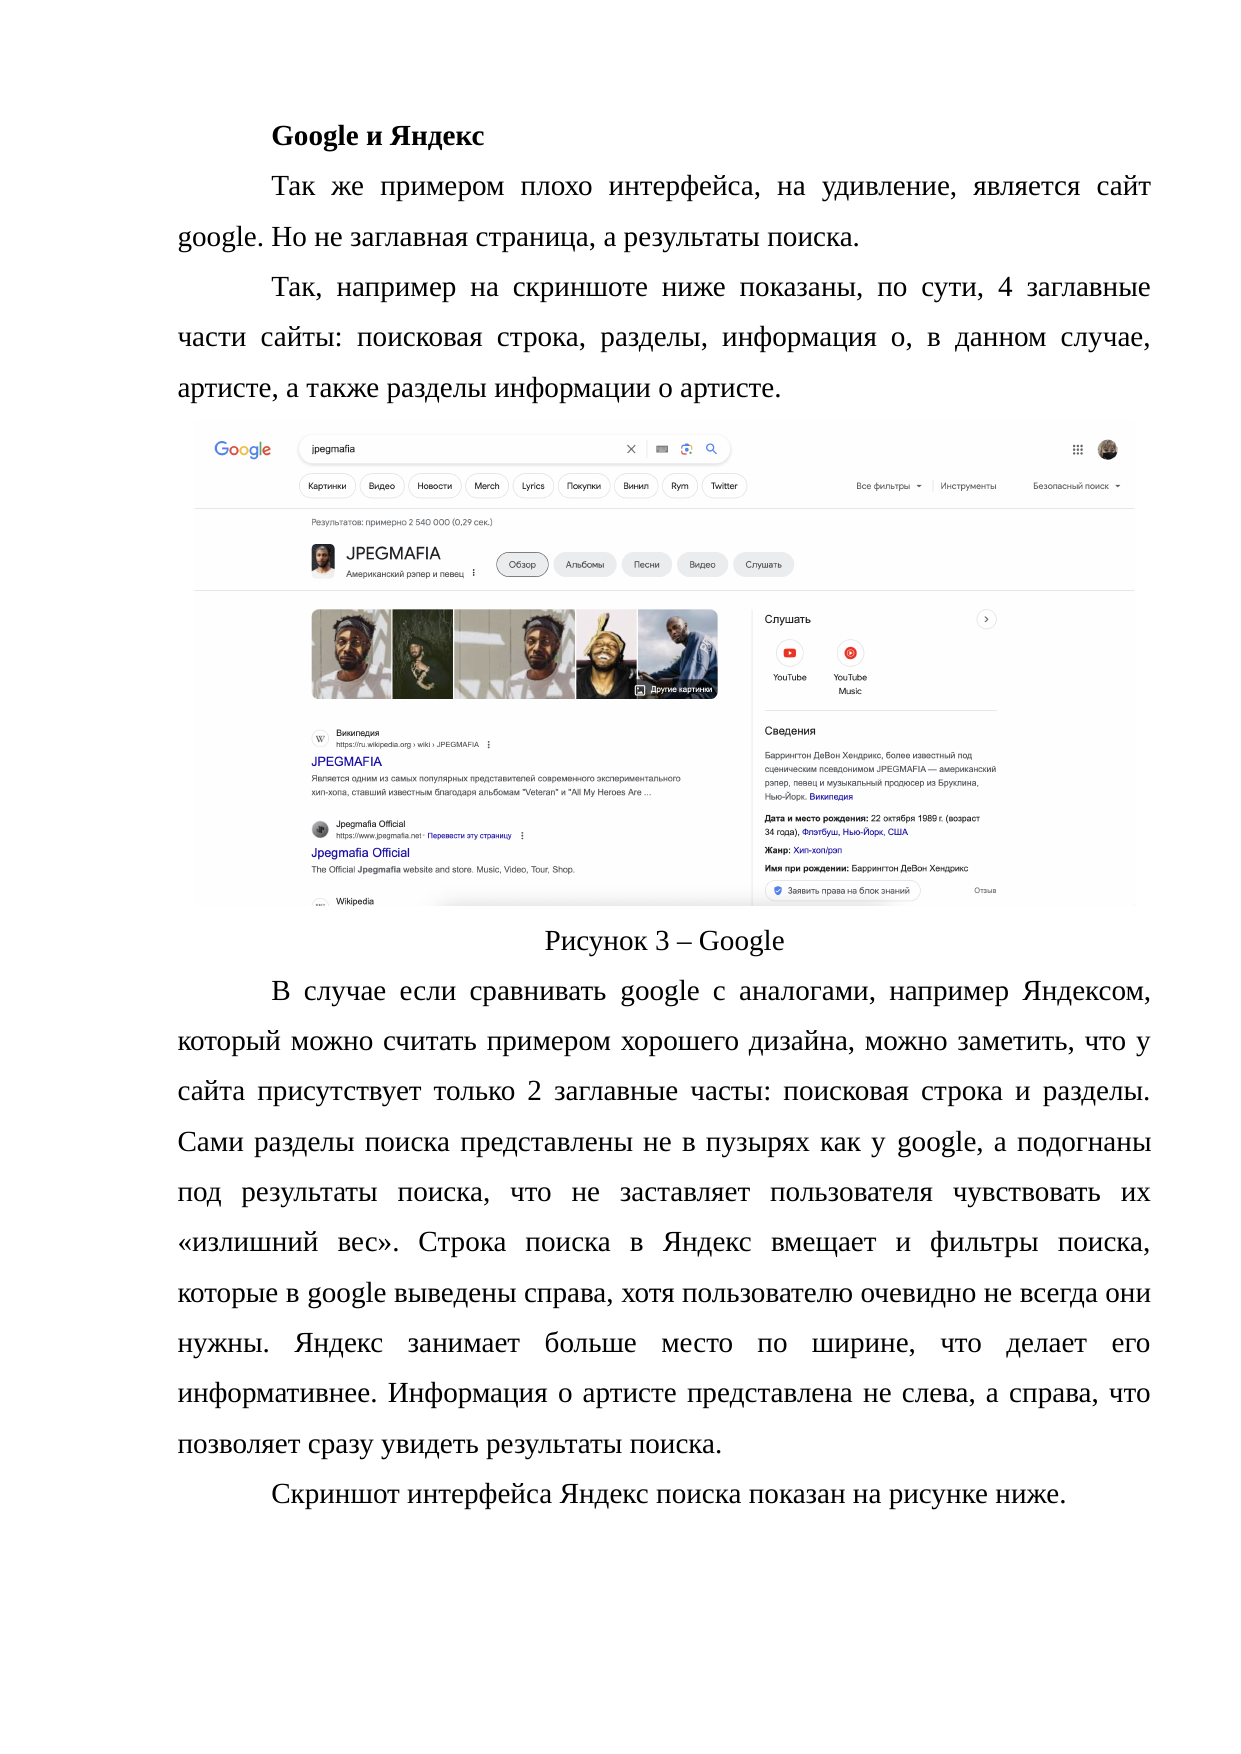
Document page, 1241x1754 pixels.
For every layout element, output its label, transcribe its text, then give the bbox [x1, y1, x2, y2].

text Так же примером плохо интерфейса, на удивление, является сайт google. Но не заглавная страница, а результаты поиска. [177, 168, 1152, 252]
picture [194, 420, 1135, 906]
text Так, например на скриншоте ниже показаны, по сути, 4 заглавные части сайты: поисковая строка, разделы, информация о, в данном случае, артисте, а также разделы информации о артисте. [177, 269, 1152, 403]
text Google и Яндекс [177, 118, 1152, 152]
text В случае если сравнивать google с аналогами, например Яндексом, который можно считать примером хорошего дизайна, можно заметить, что у сайта присутствует только 2 заглавные часты: поисковая строка и разделы. Сами разделы поиска представлены не в пузырях как у google, а подогнаны под результаты поиска, что не заставляет пользователя чувствовать их «излишний вес». Строка поиска в Яндекс вмещает и фильтры поиска, которые в google выведены справа, хотя пользователю очевидно не всегда они нужны. Яндекс занимает больше место по ширине, что делает его информативнее. Информация о артисте представлена не слева, а справа, что позволяет сразу увидеть результаты поиска. [177, 973, 1152, 1459]
text Скриншот интерфейса Яндекс поиска показан на рисунке ниже. [177, 1476, 1152, 1509]
text Рисунок 3 – Google [177, 923, 1152, 956]
